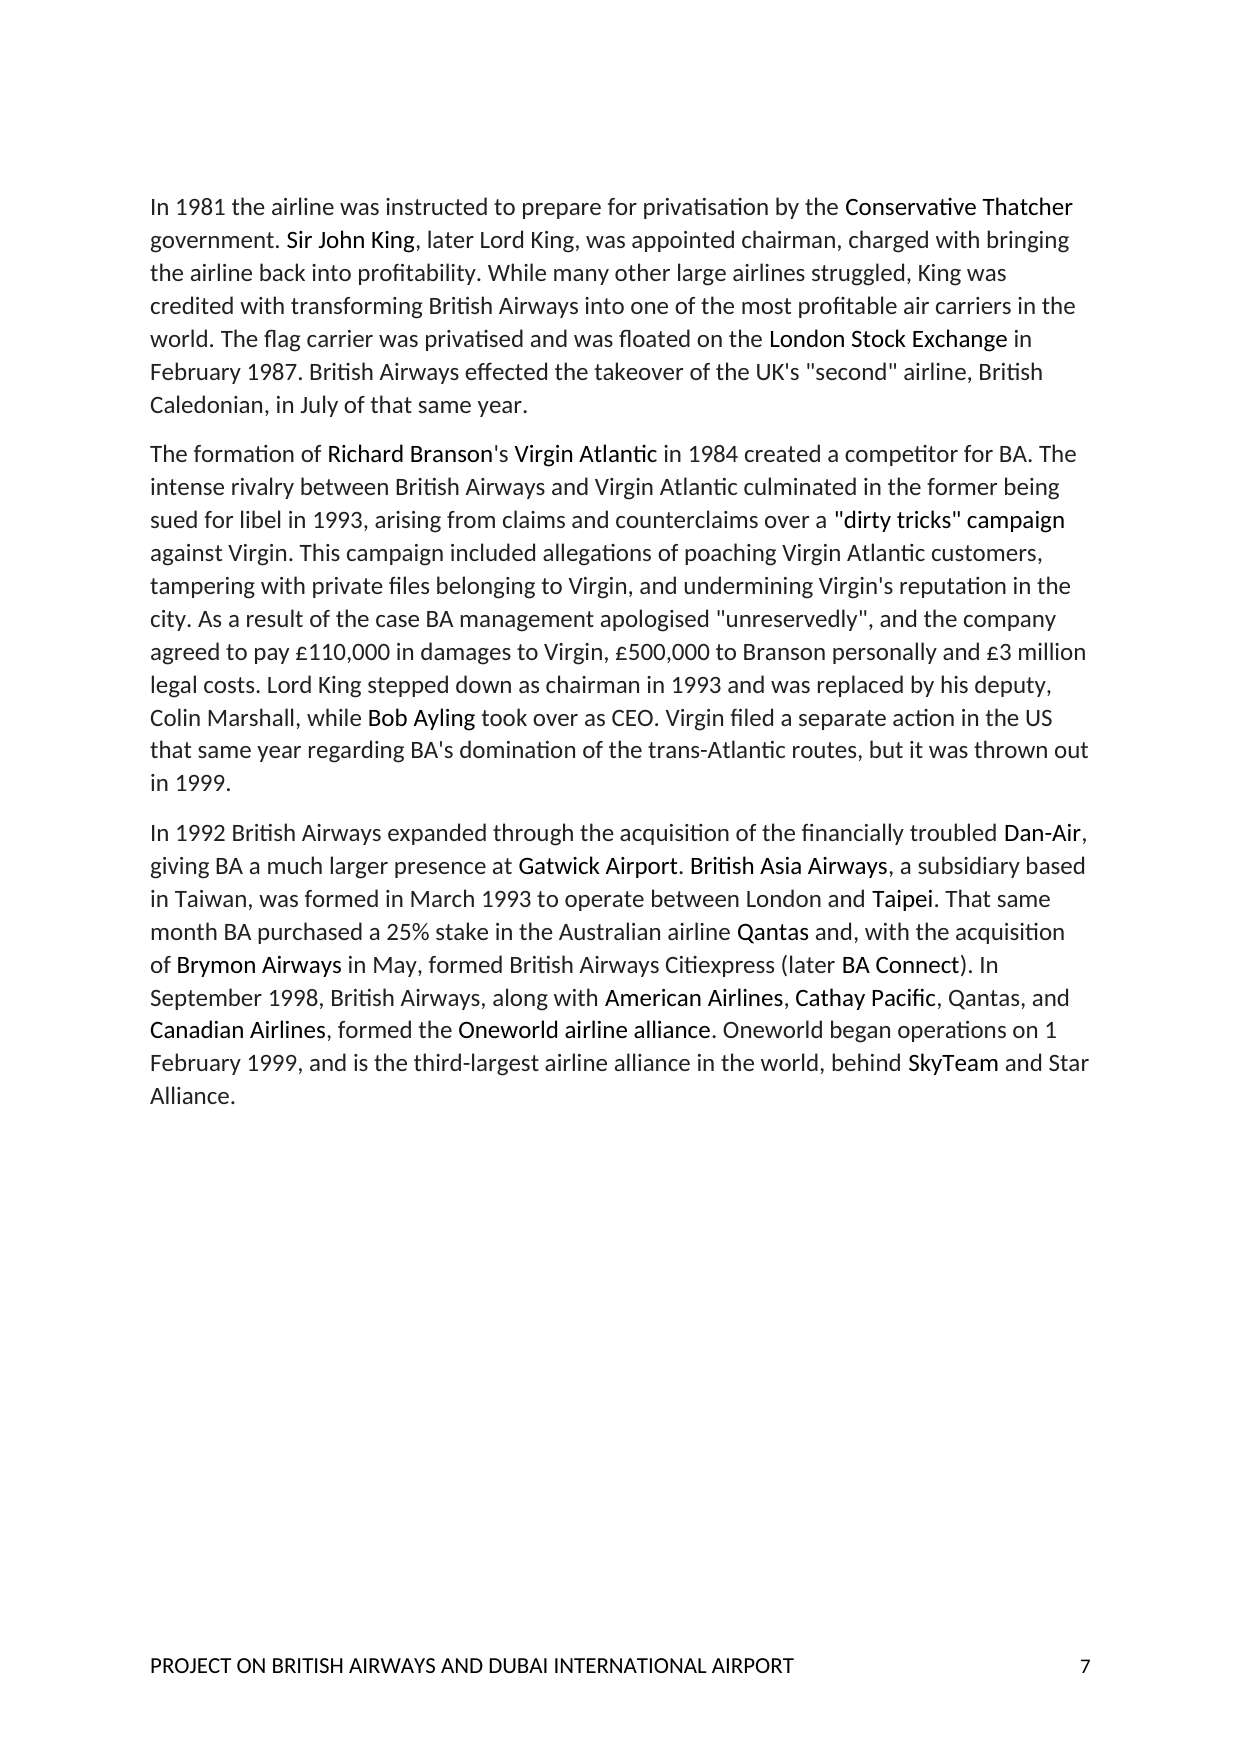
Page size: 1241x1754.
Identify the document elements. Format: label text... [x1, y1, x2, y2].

text The formation of Richard Branson's Virgin Atlantic in 1984 created a competitor for BA. The intense rivalry between British Airways and Virgin Atlantic culminated in the former being sued for libel in 1993, arising from claims and counterclaims over a "dirty tricks" campaign against Virgin. This campaign included allegations of poaching Virgin Atlantic customers, tampering with private files belonging to Virgin, and undermining Virgin's reputation in the city. As a result of the case BA management apologised "unreservedly", and the company agreed to pay £110,000 in damages to Virgin, £500,000 to Branson personally and £3 million legal costs. Lord King stepped down as chairman in 1993 and was replaced by his deputy, Colin Marshall, while Bob Ayling took over as CEO. Virgin filed a separate action in the US that same year regarding BA's domination of the trans-Atlantic routes, but it was thrown out in 1999. [150, 438, 1090, 798]
text In 1981 the airline was instructed to prepare for privatisation by the Conservative Thatcher government. Sir John King, later Lord King, was appointed chairman, charged with bringing the airline back into profitability. While many other large airlines struggled, King was credited with transforming British Airways into one of the most profitable air carriers in the world. The flag carrier was privatised and was floated on the London Stock Exchange in February 1987. British Airways effected the takeover of the UK's "second" airline, British Caledonian, in July of that same year. [150, 191, 1090, 419]
text In 1992 British Airways expanded through the acquisition of the financially troubled Dan-Air, giving BA a much larger presence at Gatwick Airport. British Asia Airways, a subsidiary based in Taiwan, was formed in March 1993 to operate between London and Taipei. That same month BA purchased a 25% stake in the Australian airline Qantas and, with the acquisition of Brymon Airways in May, formed British Airways Citiexpress (later BA Connect). In September 1998, British Airways, along with American Airlines, Cathay Pacific, Qantas, and Canadian Airlines, formed the Oneworld airline alliance. Oneworld began operations on 1 February 1999, and is the third-largest airline alliance in the world, behind SkyTeam and Star Alliance. [150, 817, 1090, 1111]
